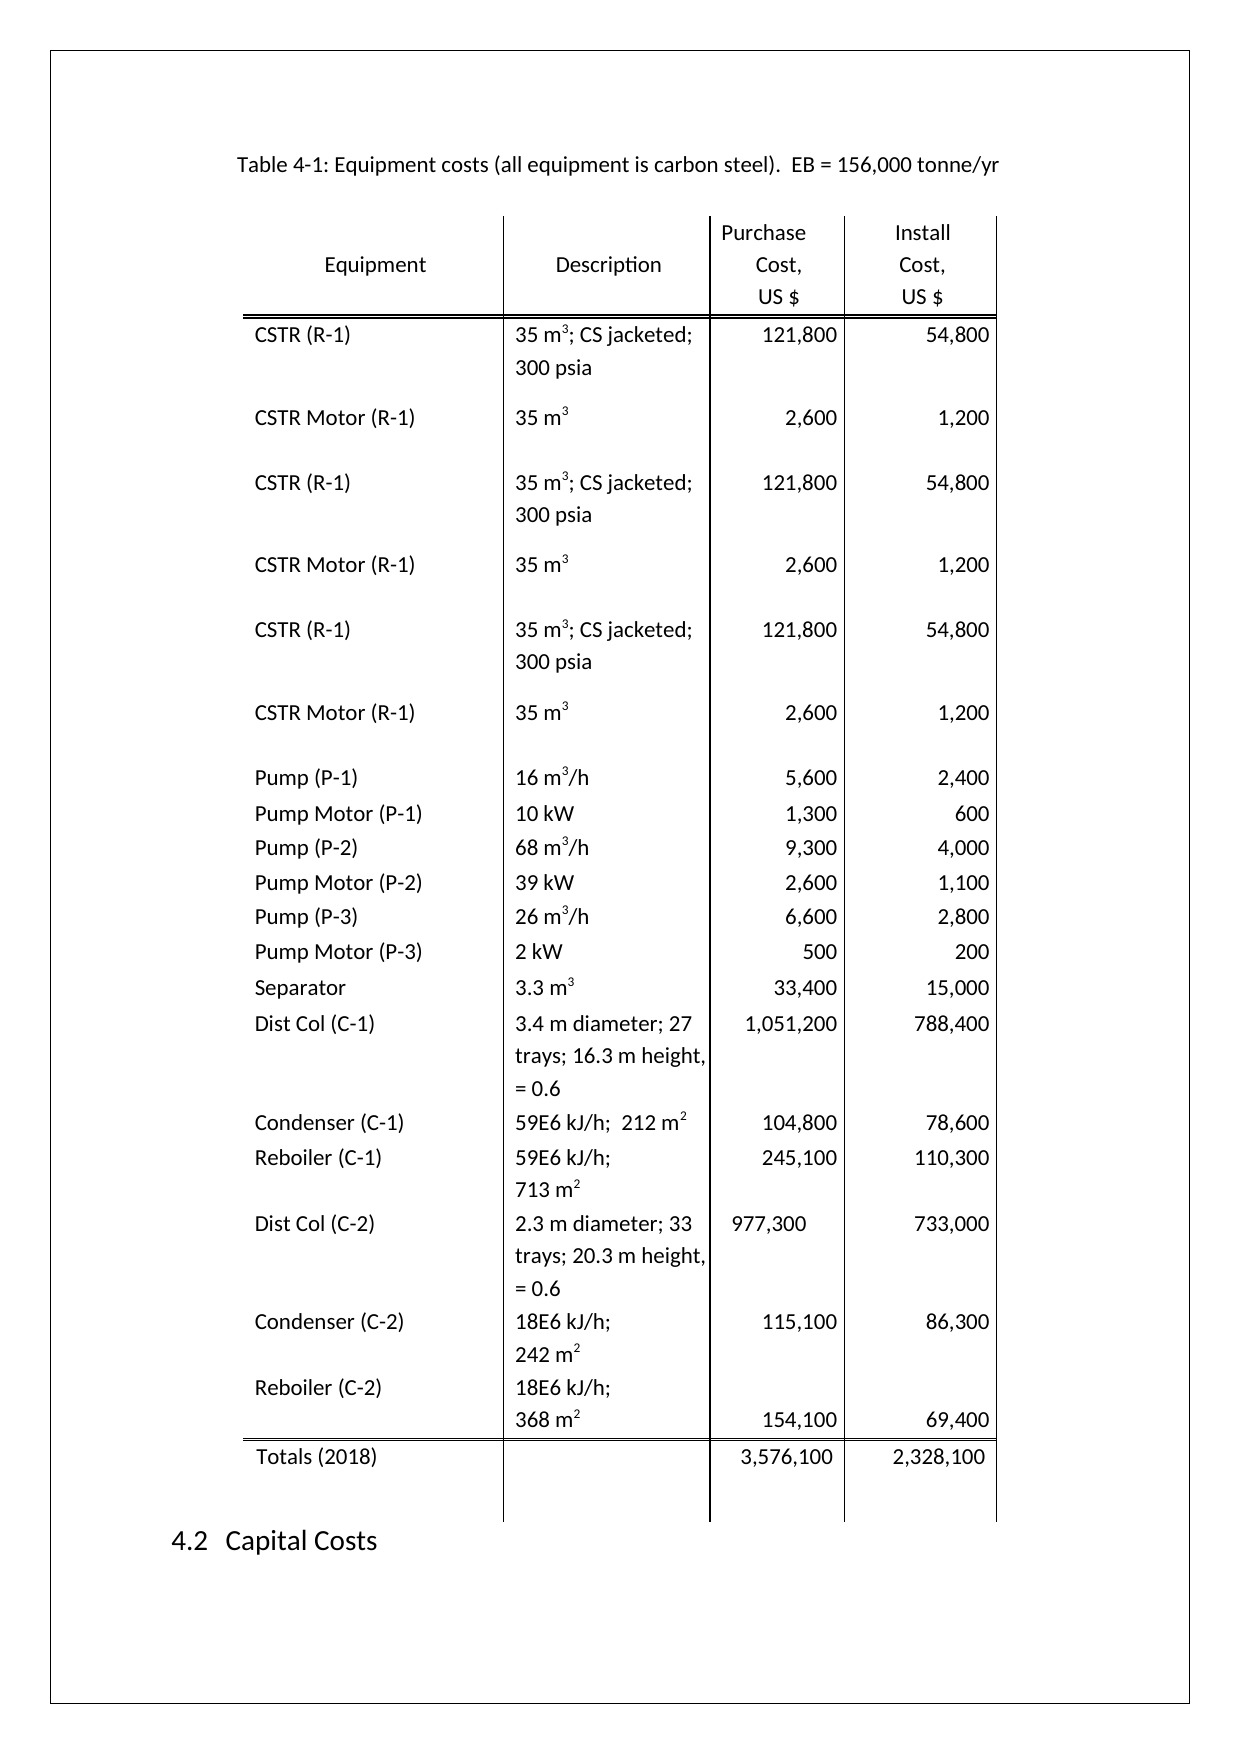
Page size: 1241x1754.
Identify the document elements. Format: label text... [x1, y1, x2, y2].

table_cell 68 m3/h [504, 831, 709, 866]
table_cell CSTR Motor (R-1) [243, 696, 503, 761]
table_cell 35 m3 [504, 548, 709, 613]
table_cell Totals (2018) [243, 1441, 503, 1522]
table_cell 16 m3/h [504, 761, 709, 797]
table_cell Reboiler (C-1) [243, 1142, 503, 1207]
table_cell 1,200 [845, 696, 996, 761]
table_cell 69,400 [845, 1372, 996, 1437]
table_cell 4,000 [845, 831, 996, 866]
table_cell 2,328,100 [845, 1441, 996, 1522]
table_cell 33,400 [711, 972, 844, 1008]
table_cell 110,300 [845, 1142, 996, 1207]
table_cell CSTR (R-1) [243, 614, 503, 696]
table_cell 35 m3; CS jacketed; 300 psia [504, 319, 709, 401]
table_cell 2,600 [711, 401, 844, 466]
table_cell 6,600 [711, 900, 844, 935]
table_cell 1,100 [845, 866, 996, 900]
table_cell Dist Col (C-1) [243, 1008, 503, 1106]
table_cell CSTR (R-1) [243, 319, 503, 401]
table_cell 600 [845, 797, 996, 831]
table_cell 200 [845, 935, 996, 972]
table_cell 15,000 [845, 972, 996, 1008]
table_cell Pump Motor (P-3) [243, 935, 503, 972]
table_cell Pump Motor (P-2) [243, 866, 503, 900]
table_cell 86,300 [845, 1306, 996, 1372]
table_cell 35 m3; CS jacketed; 300 psia [504, 466, 709, 548]
table_cell 121,800 [711, 614, 844, 696]
table_cell 788,400 [845, 1008, 996, 1106]
table_cell 2,600 [711, 696, 844, 761]
table_cell 2 kW [504, 935, 709, 972]
table_cell Pump (P-3) [243, 900, 503, 935]
table_cell 18E6 kJ/h; 242 m2 [504, 1306, 709, 1372]
table_cell Separator [243, 972, 503, 1008]
table_cell 78,600 [845, 1106, 996, 1142]
table_cell 54,800 [845, 614, 996, 696]
table_cell 3,576,100 [711, 1441, 844, 1522]
table_cell 121,800 [711, 319, 844, 401]
table_header Equipment [243, 216, 503, 314]
table_cell Reboiler (C-2) [243, 1372, 503, 1437]
table_cell 1,200 [845, 548, 996, 613]
table_cell 121,800 [711, 466, 844, 548]
table_cell 2.3 m diameter; 33 trays; 20.3 m height, = 0.6 [504, 1208, 709, 1306]
table_cell 1,300 [711, 797, 844, 831]
table_cell 2,600 [711, 866, 844, 900]
table_cell Condenser (C-2) [243, 1306, 503, 1372]
table_cell CSTR Motor (R-1) [243, 548, 503, 613]
subtitle 4.2 Capital Costs [171, 1522, 1090, 1558]
table_cell Pump (P-2) [243, 831, 503, 866]
table_cell 977,300 [711, 1208, 844, 1306]
table_cell 3.3 m3 [504, 972, 709, 1008]
text Table 4-1: Equipment costs (all equipment is carbon steel). EB = 156,000 tonne/yr [167, 150, 1071, 178]
table_cell 500 [711, 935, 844, 972]
table_cell 245,100 [711, 1142, 844, 1207]
table_cell 59E6 kJ/h; 212 m2 [504, 1106, 709, 1142]
table_cell 733,000 [845, 1208, 996, 1306]
table_cell 1,051,200 [711, 1008, 844, 1106]
table_cell 54,800 [845, 319, 996, 401]
table_cell Dist Col (C-2) [243, 1208, 503, 1306]
table_cell 115,100 [711, 1306, 844, 1372]
table_cell 35 m3; CS jacketed; 300 psia [504, 614, 709, 696]
table_cell CSTR (R-1) [243, 466, 503, 548]
table_cell 2,800 [845, 900, 996, 935]
table_cell 10 kW [504, 797, 709, 831]
table_header Description [504, 216, 709, 314]
table_cell 154,100 [711, 1372, 844, 1437]
table_header Install Cost, US $ [845, 216, 996, 314]
table_cell [504, 1441, 709, 1522]
table_cell 39 kW [504, 866, 709, 900]
table_cell 104,800 [711, 1106, 844, 1142]
table_cell CSTR Motor (R-1) [243, 401, 503, 466]
table_cell 26 m3/h [504, 900, 709, 935]
table_cell 9,300 [711, 831, 844, 866]
table_cell 5,600 [711, 761, 844, 797]
table_cell 54,800 [845, 466, 996, 548]
table_cell Pump (P-1) [243, 761, 503, 797]
table_cell 3.4 m diameter; 27 trays; 16.3 m height, = 0.6 [504, 1008, 709, 1106]
table_cell 35 m3 [504, 696, 709, 761]
table_cell 35 m3 [504, 401, 709, 466]
table_cell Condenser (C-1) [243, 1106, 503, 1142]
table_cell 18E6 kJ/h; 368 m2 [504, 1372, 709, 1437]
table_cell 2,600 [711, 548, 844, 613]
table_cell 2,400 [845, 761, 996, 797]
table_cell Pump Motor (P-1) [243, 797, 503, 831]
table_cell 1,200 [845, 401, 996, 466]
table_cell 59E6 kJ/h; 713 m2 [504, 1142, 709, 1207]
table_header Purchase Cost, US $ [711, 216, 844, 314]
